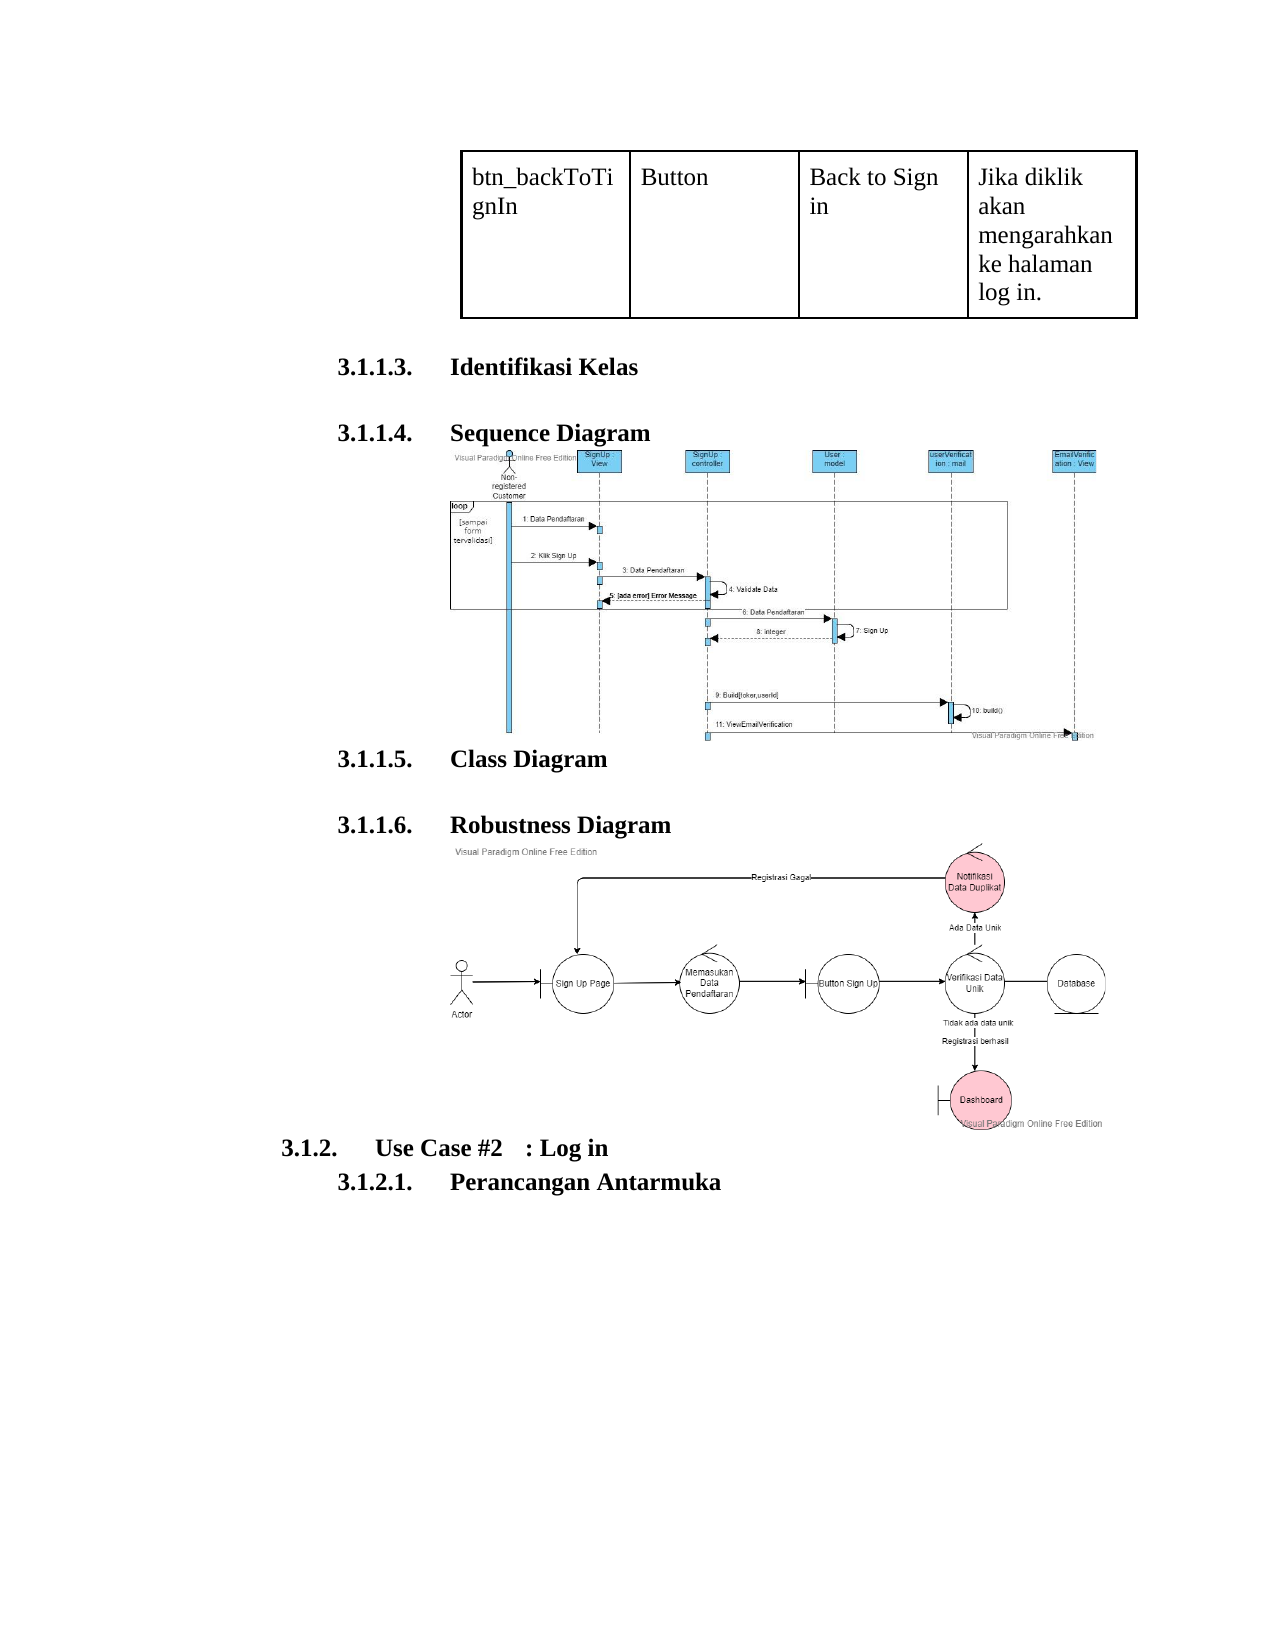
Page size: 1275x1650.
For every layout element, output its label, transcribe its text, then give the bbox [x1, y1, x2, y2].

list Perancangan Antarmuka [412, 1167, 1125, 1195]
list Use Case #2 : Log in [337, 1133, 1125, 1162]
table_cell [969, 152, 1135, 317]
list Class Diagram [412, 744, 1125, 773]
picture [450, 450, 1097, 741]
table_cell btn_backToTignIn [463, 152, 629, 317]
list Sequence Diagram [412, 418, 1125, 447]
list Robustness Diagram [412, 811, 1125, 839]
list Identifikasi Kelas [412, 352, 1125, 381]
table_cell Button [631, 152, 798, 317]
picture [450, 843, 1106, 1130]
table_cell Back to Sign in [800, 152, 967, 317]
